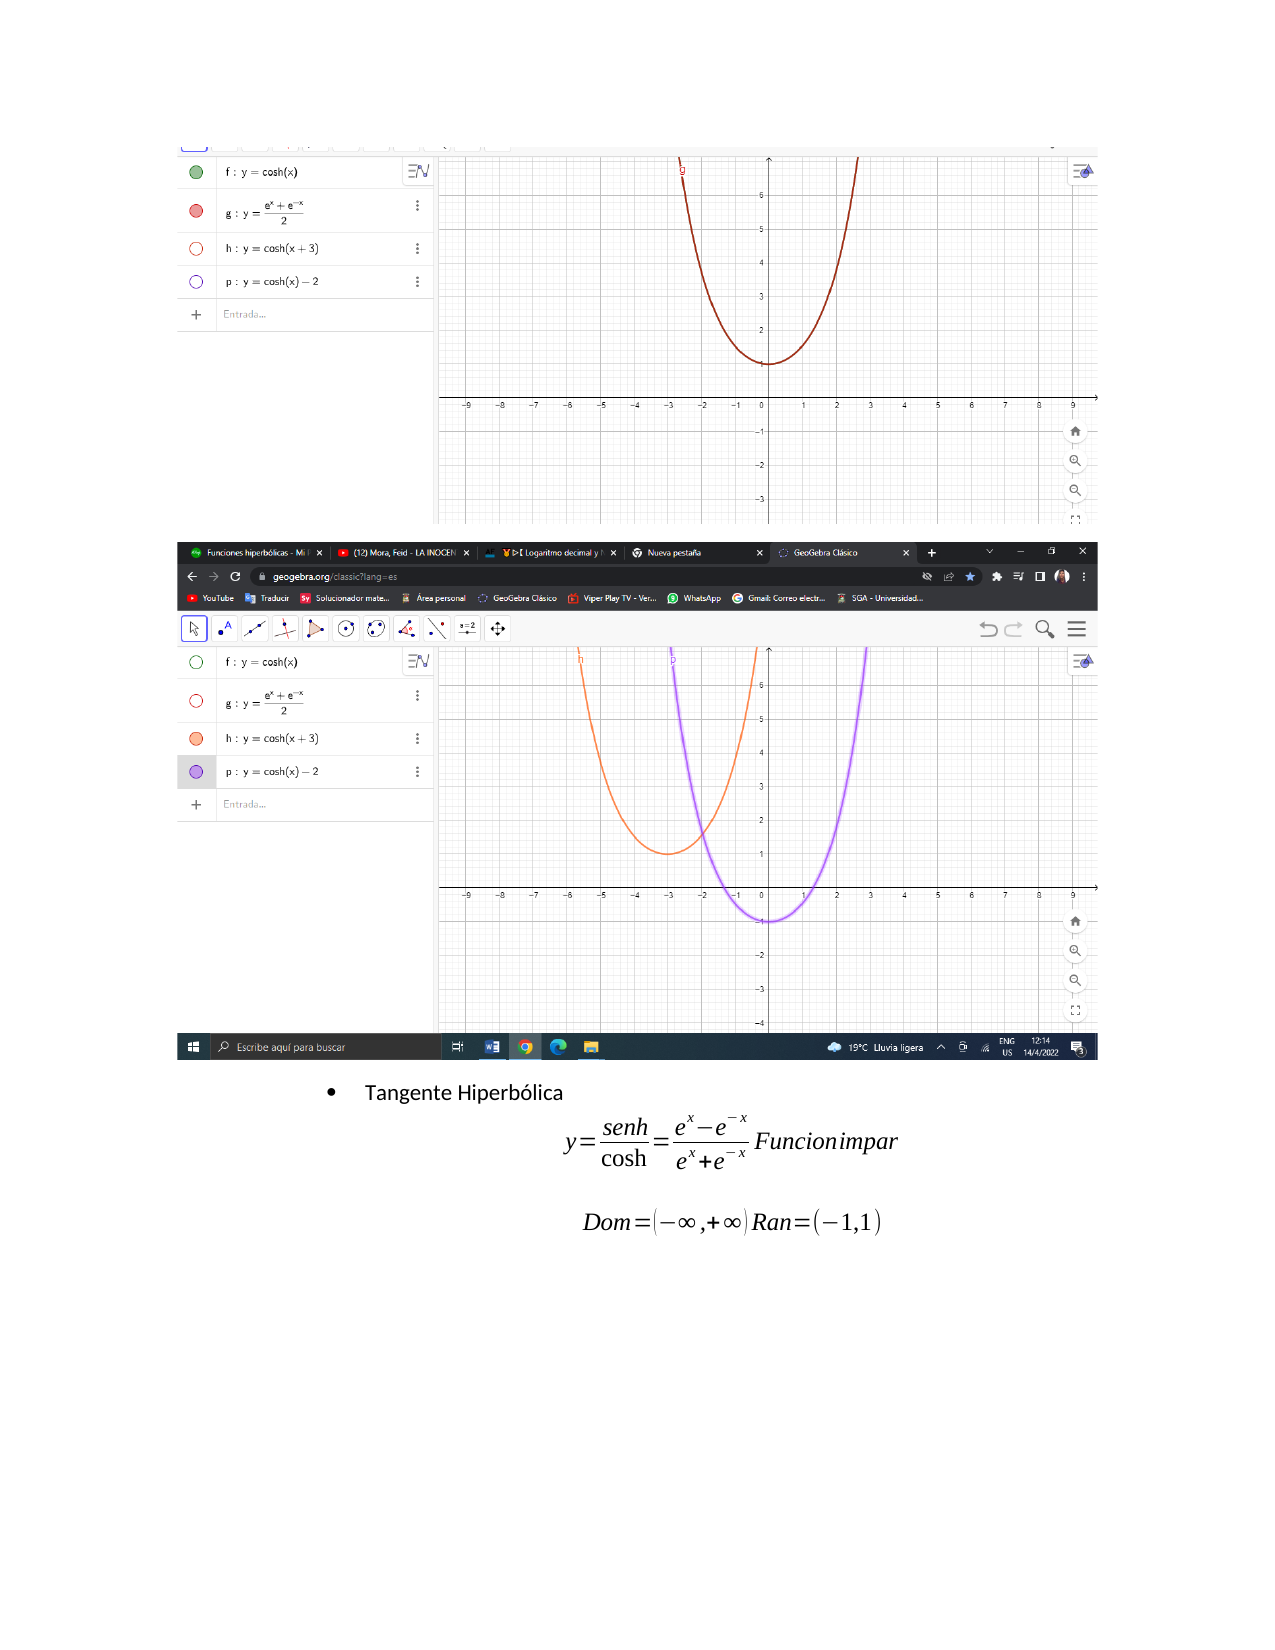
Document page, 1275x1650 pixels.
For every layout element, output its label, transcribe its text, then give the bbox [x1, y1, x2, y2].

picture [177, 542, 1098, 1060]
picture [177, 147, 1098, 524]
list Tangente Hiperbólica [327, 1078, 1098, 1107]
